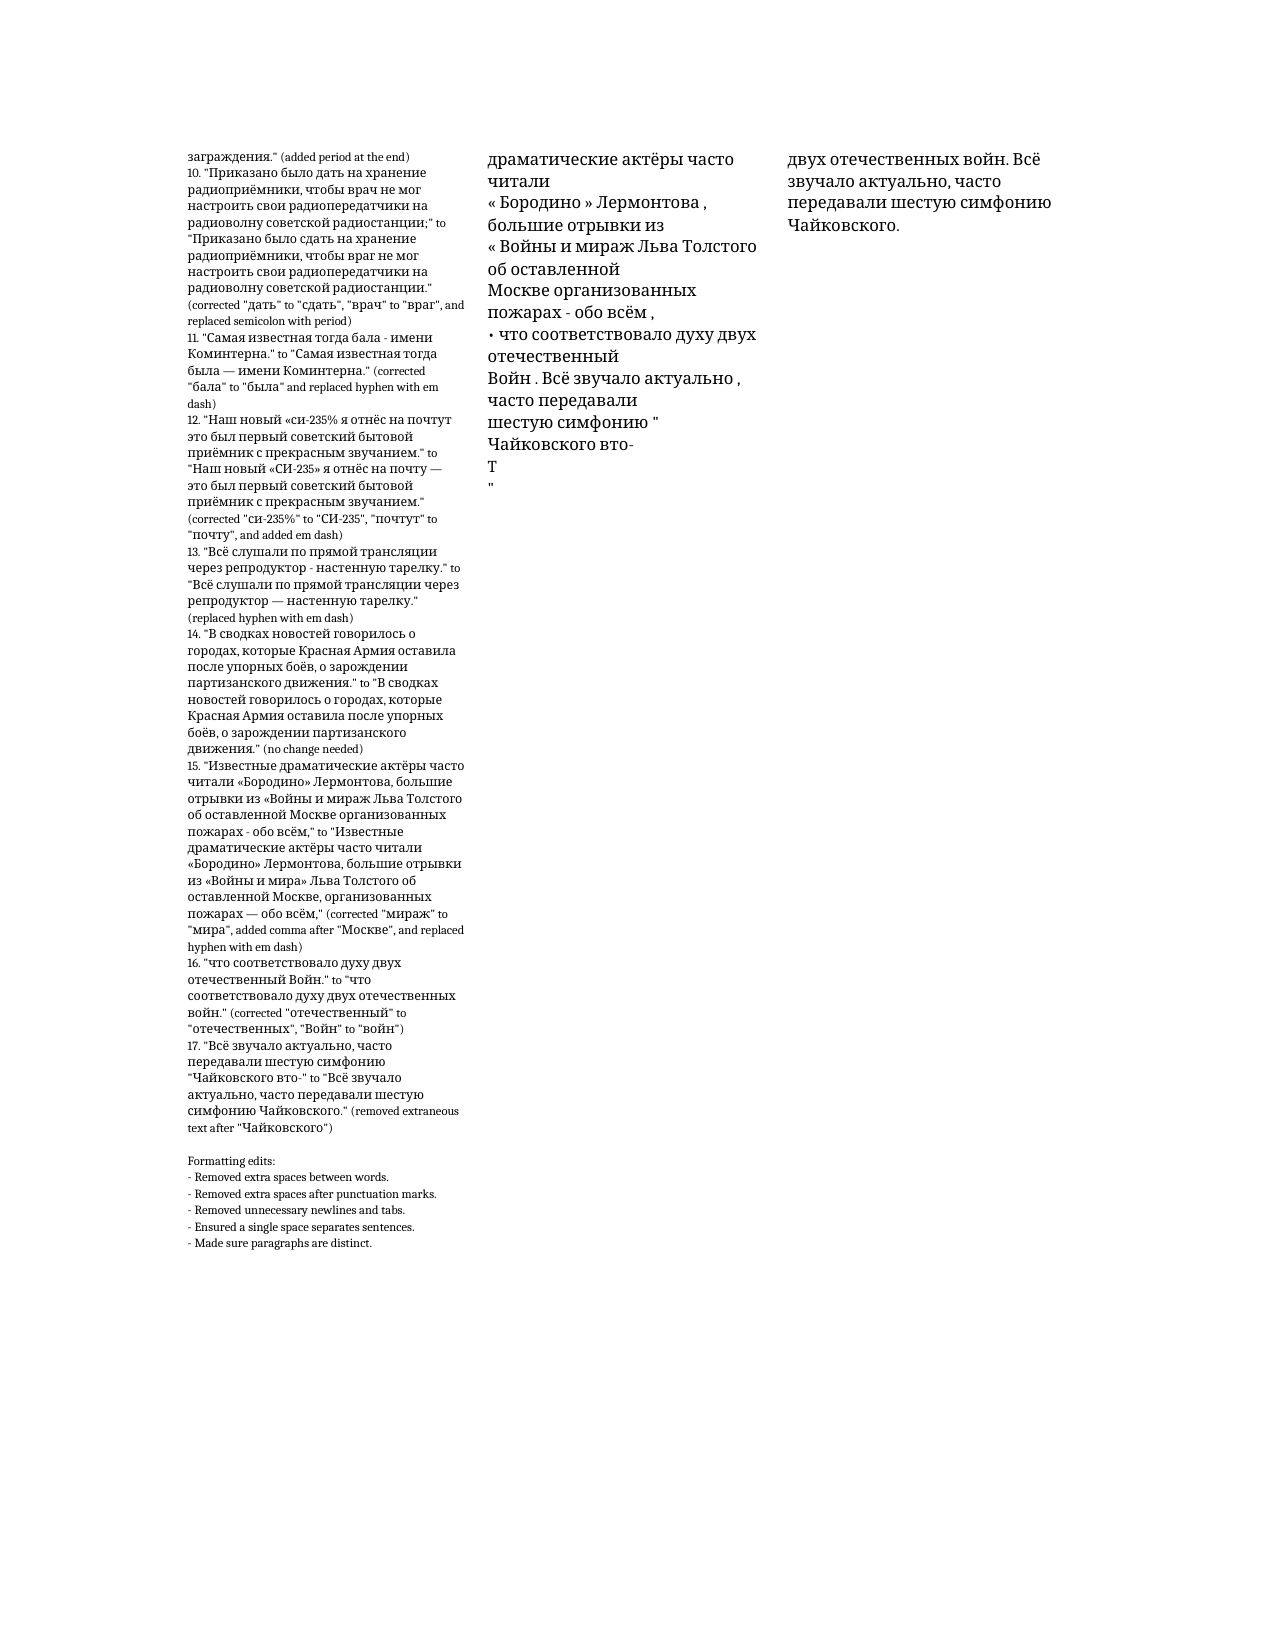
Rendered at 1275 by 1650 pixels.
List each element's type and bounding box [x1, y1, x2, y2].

table_header [176, 150, 476, 1275]
table_header [776, 150, 1076, 1275]
table_header [476, 150, 776, 1275]
